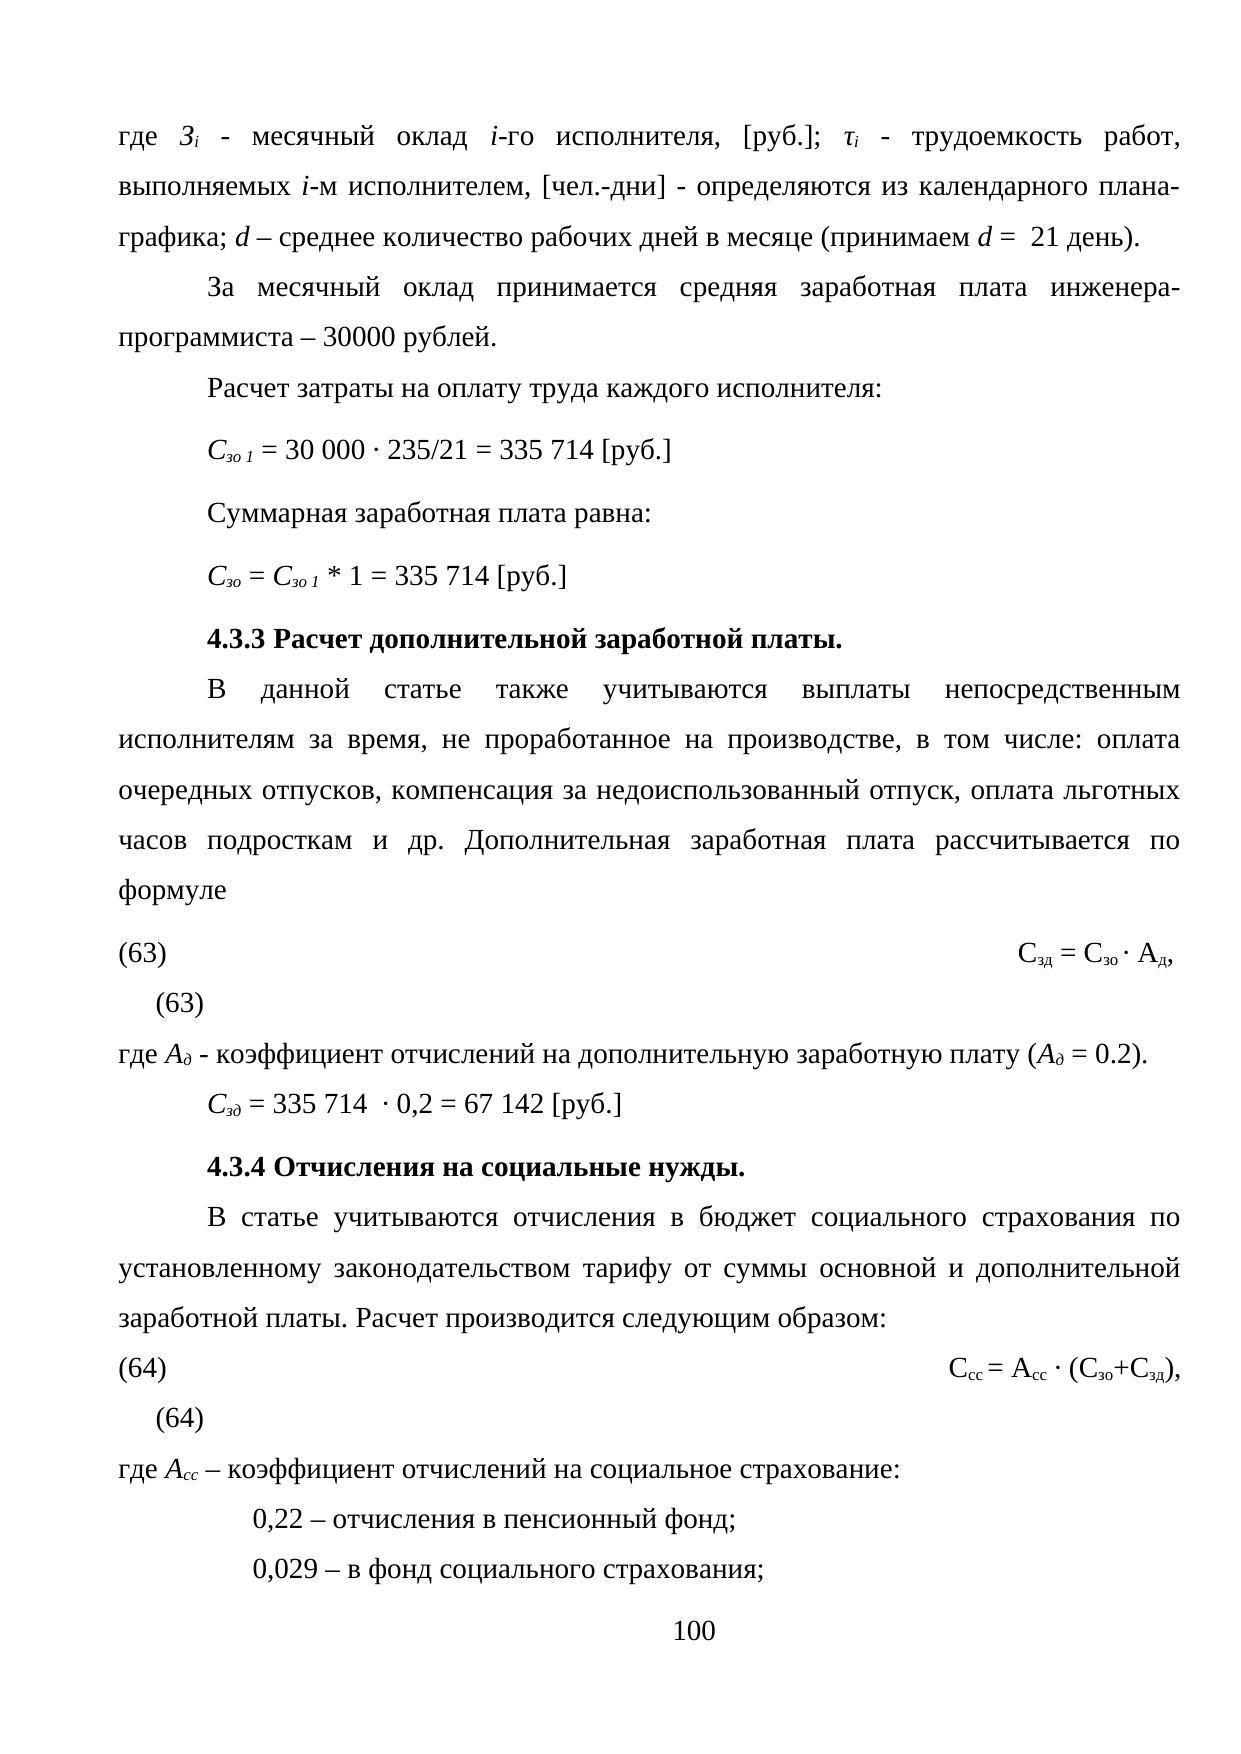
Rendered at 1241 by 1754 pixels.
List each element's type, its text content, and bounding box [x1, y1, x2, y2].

text 0,22 – отчисления в пенсионный фонд; [193, 1501, 1181, 1535]
text В данной статье также учитываются выплаты непосредственным исполнителям за время, не проработанное на производстве, в том числе: оплата очередных отпусков, компенсация за недоиспользованный отпуск, оплата льготных часов подросткам и др. Дополнительная заработная плата рассчитывается по формуле [118, 671, 1181, 906]
text За месячный оклад принимается средняя заработная плата инженера-программиста – 30000 рублей. [118, 269, 1181, 353]
text Суммарная заработная плата равна: [118, 495, 1181, 529]
text Расчет дополнительной заработной платы. [118, 621, 1181, 654]
text Сзд = Сзо ∙ Ад, (63) [118, 935, 1181, 1019]
text Сзо = Сзо 1 * 1 = 335 714 [руб.] [118, 558, 1181, 592]
text Отчисления на социальные нужды. [118, 1149, 1181, 1183]
text Сзо 1 = 30 000 ∙ 235/21 = 335 714 [руб.] [118, 432, 1181, 466]
text В статье учитываются отчисления в бюджет социального страхования по установленному законодательством тарифу от суммы основной и дополнительной заработной платы. Расчет производится следующим образом: [118, 1199, 1181, 1333]
text где Асс – коэффициент отчислений на социальное страхование: [118, 1451, 1181, 1484]
text где Зi - месячный оклад i-го исполнителя, [руб.]; τi - трудоемкость работ, выполняемых i-м исполнителем, [чел.-дни] - определяются из календарного плана-графика; d – среднее количество рабочих дней в месяце (принимаем d = 21 день). [118, 118, 1181, 252]
text Сзд = 335 714 ∙ 0,2 = 67 142 [руб.] [118, 1086, 1181, 1120]
text Расчет затраты на оплату труда каждого исполнителя: [118, 370, 1181, 403]
text 0,029 – в фонд социального страхования; [193, 1552, 1181, 1585]
text где Ад - коэффициент отчислений на дополнительную заработную плату (Ад = 0.2). [118, 1036, 1181, 1069]
text Ccc = Acc ∙ (Cзо+Cзд), (64) [118, 1350, 1181, 1434]
